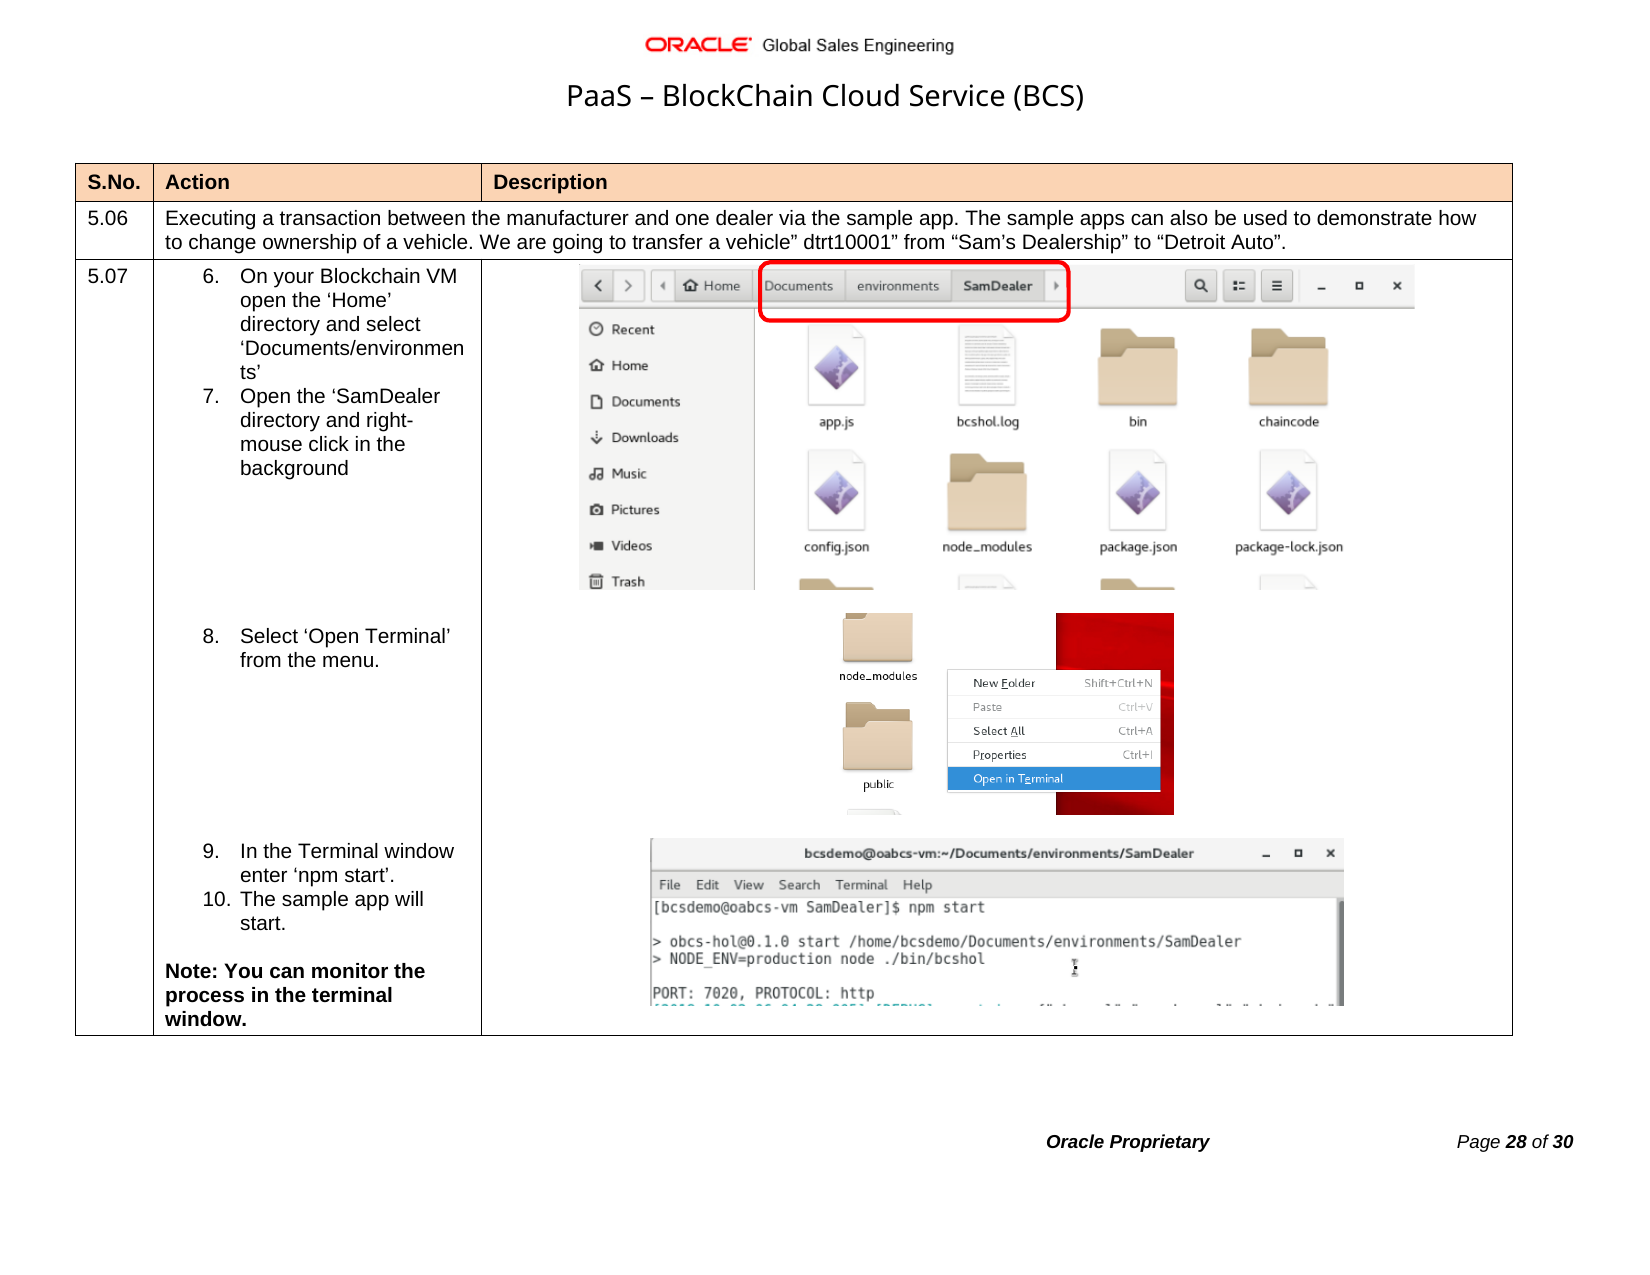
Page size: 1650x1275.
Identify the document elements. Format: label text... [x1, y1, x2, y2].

picture [641, 31, 961, 67]
picture [579, 264, 1415, 590]
table_header Action [154, 164, 481, 201]
picture [819, 613, 1174, 815]
table_cell On your Blockchain VM open the ‘Home’ directory and select ‘Documents/environments’ Open the ‘SamDealer directory and right-mouse click in the background Select ‘Open Terminal’ from the menu. In the Terminal window enter ‘npm start’. The sample app will start. Note: You can monitor the process in the terminal window. [154, 260, 481, 1035]
picture [650, 838, 1344, 1006]
table_cell 5.07 [76, 260, 153, 1035]
table_cell Executing a transaction between the manufacturer and one dealer via the sample app. The sample apps can also be used to demonstrate how to change ownership of a vehicle. We are going to transfer a vehicle” dtrt10001” from “Sam’s Dealership” to “Detroit Auto”. [154, 202, 1512, 259]
picture [763, 265, 1066, 318]
table_header S.No. [76, 164, 153, 201]
table_cell 5.06 [76, 202, 153, 259]
table_cell [482, 260, 1512, 1035]
table_header Description [482, 164, 1512, 201]
